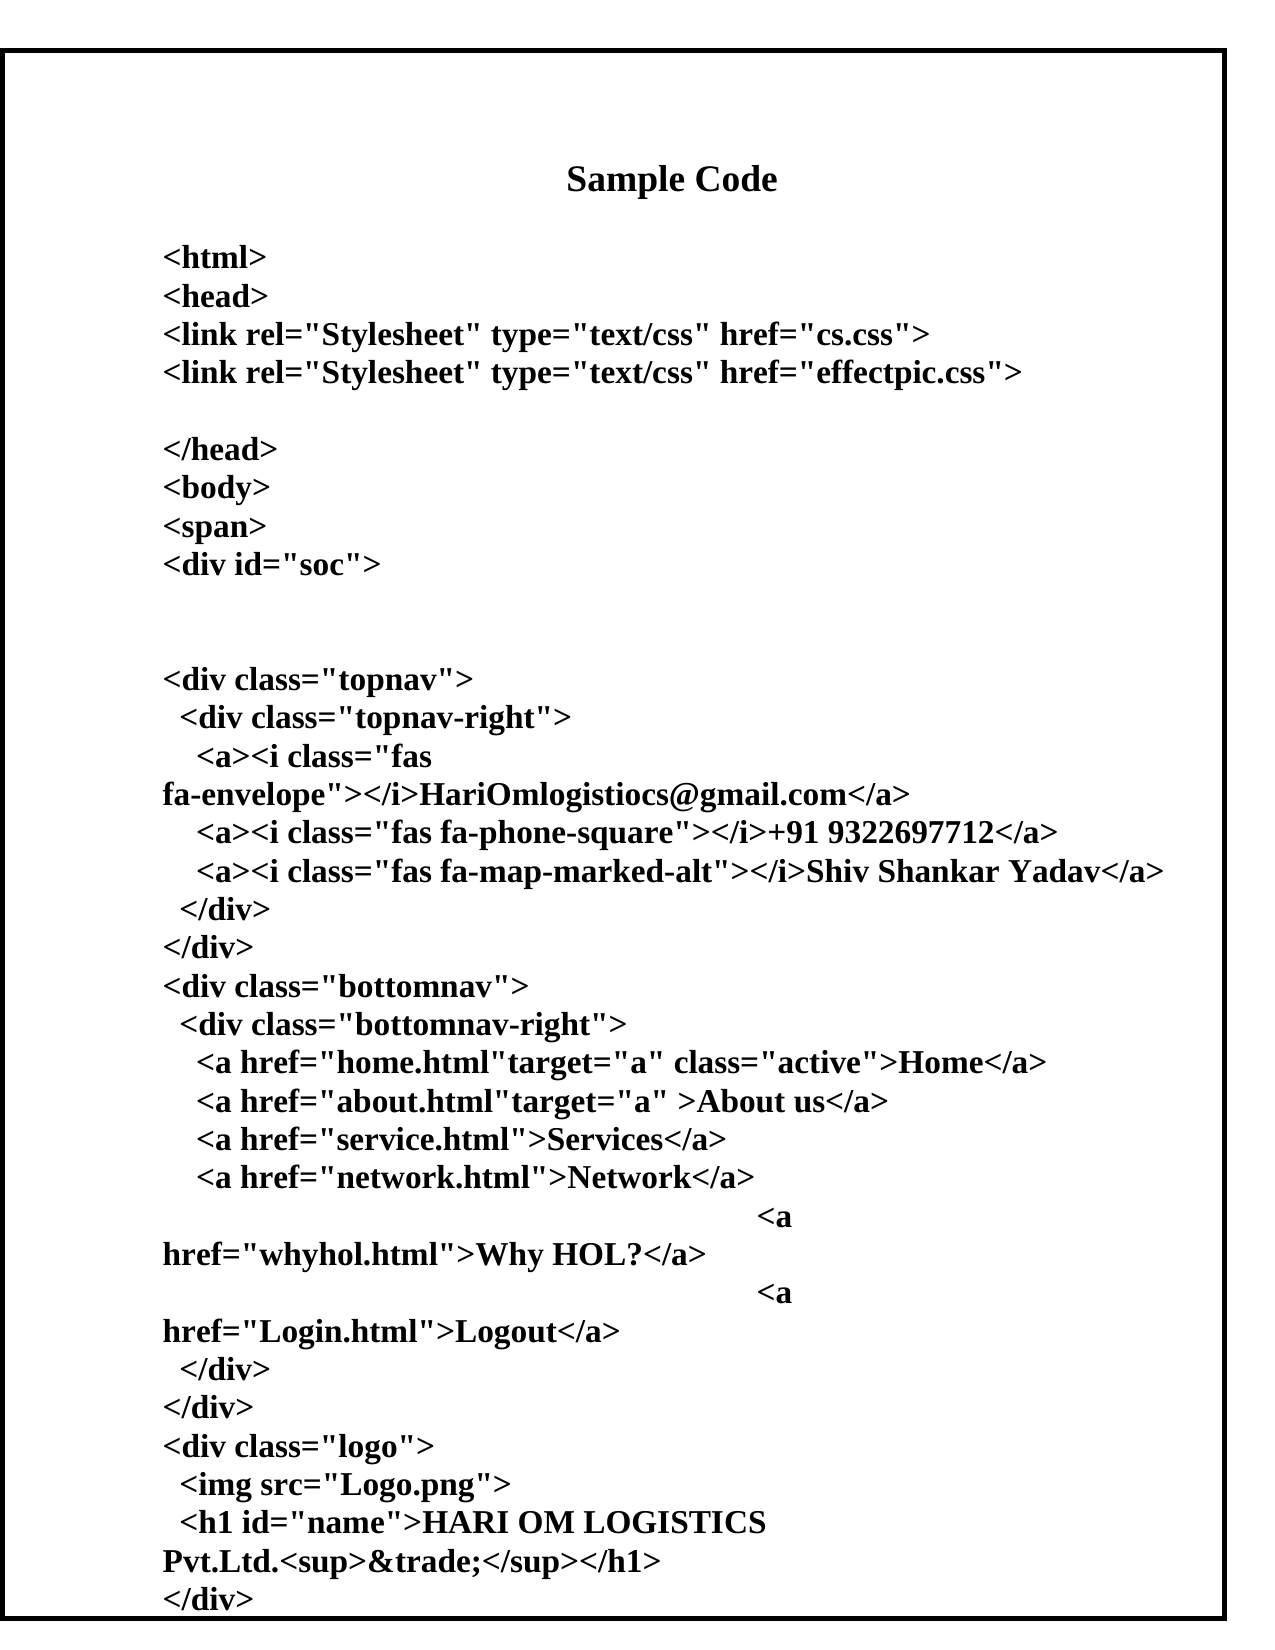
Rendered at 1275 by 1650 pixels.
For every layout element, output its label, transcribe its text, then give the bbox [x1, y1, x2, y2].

text </div> [162, 889, 1181, 928]
text <a><i class="fas fa-phone-square"></i>+91 9322697712</a> [162, 813, 1181, 851]
text <body> [162, 468, 1181, 506]
text <html> [162, 238, 1181, 276]
text <span> [162, 506, 1181, 544]
text <div id="soc"> [162, 544, 1181, 583]
text </div> [162, 1349, 1181, 1388]
text <h1 id="name">HARI OM LOGISTICS Pvt.Ltd.<sup>&trade;</sup></h1> [162, 1503, 1181, 1579]
text <head> [162, 276, 1181, 314]
text <a><i class="fas fa-envelope"></i>HariOmlogistiocs@gmail.com</a> [162, 736, 1181, 813]
text <img src="Logo.png"> [162, 1464, 1181, 1503]
text </head> [162, 429, 1181, 468]
text <div class="bottomnav-right"> [162, 1004, 1181, 1043]
text <div class="topnav"> [162, 659, 1181, 698]
text <link rel="Stylesheet" type="text/css" href="effectpic.css"> [162, 353, 1181, 391]
text <a href="home.html"target="a" class="active">Home</a> [162, 1043, 1181, 1081]
text <div class="bottomnav"> [162, 966, 1181, 1004]
text <a href="about.html"target="a" >About us</a> [162, 1081, 1181, 1119]
text <a href="whyhol.html">Why HOL?</a> [162, 1196, 1181, 1273]
text </div> [162, 928, 1181, 966]
text <a><i class="fas fa-map-marked-alt"></i>Shiv Shankar Yadav</a> [162, 851, 1181, 889]
text <a href="service.html">Services</a> [162, 1119, 1181, 1158]
text <div class="topnav-right"> [162, 698, 1181, 736]
text <a href="network.html">Network</a> [162, 1158, 1181, 1196]
text </div> [162, 1579, 1181, 1616]
text </div> [162, 1388, 1181, 1426]
text <a href="Login.html">Logout</a> [162, 1273, 1181, 1349]
text <div class="logo"> [162, 1426, 1181, 1464]
text Sample Code [162, 156, 1181, 199]
text <link rel="Stylesheet" type="text/css" href="cs.css"> [162, 314, 1181, 353]
